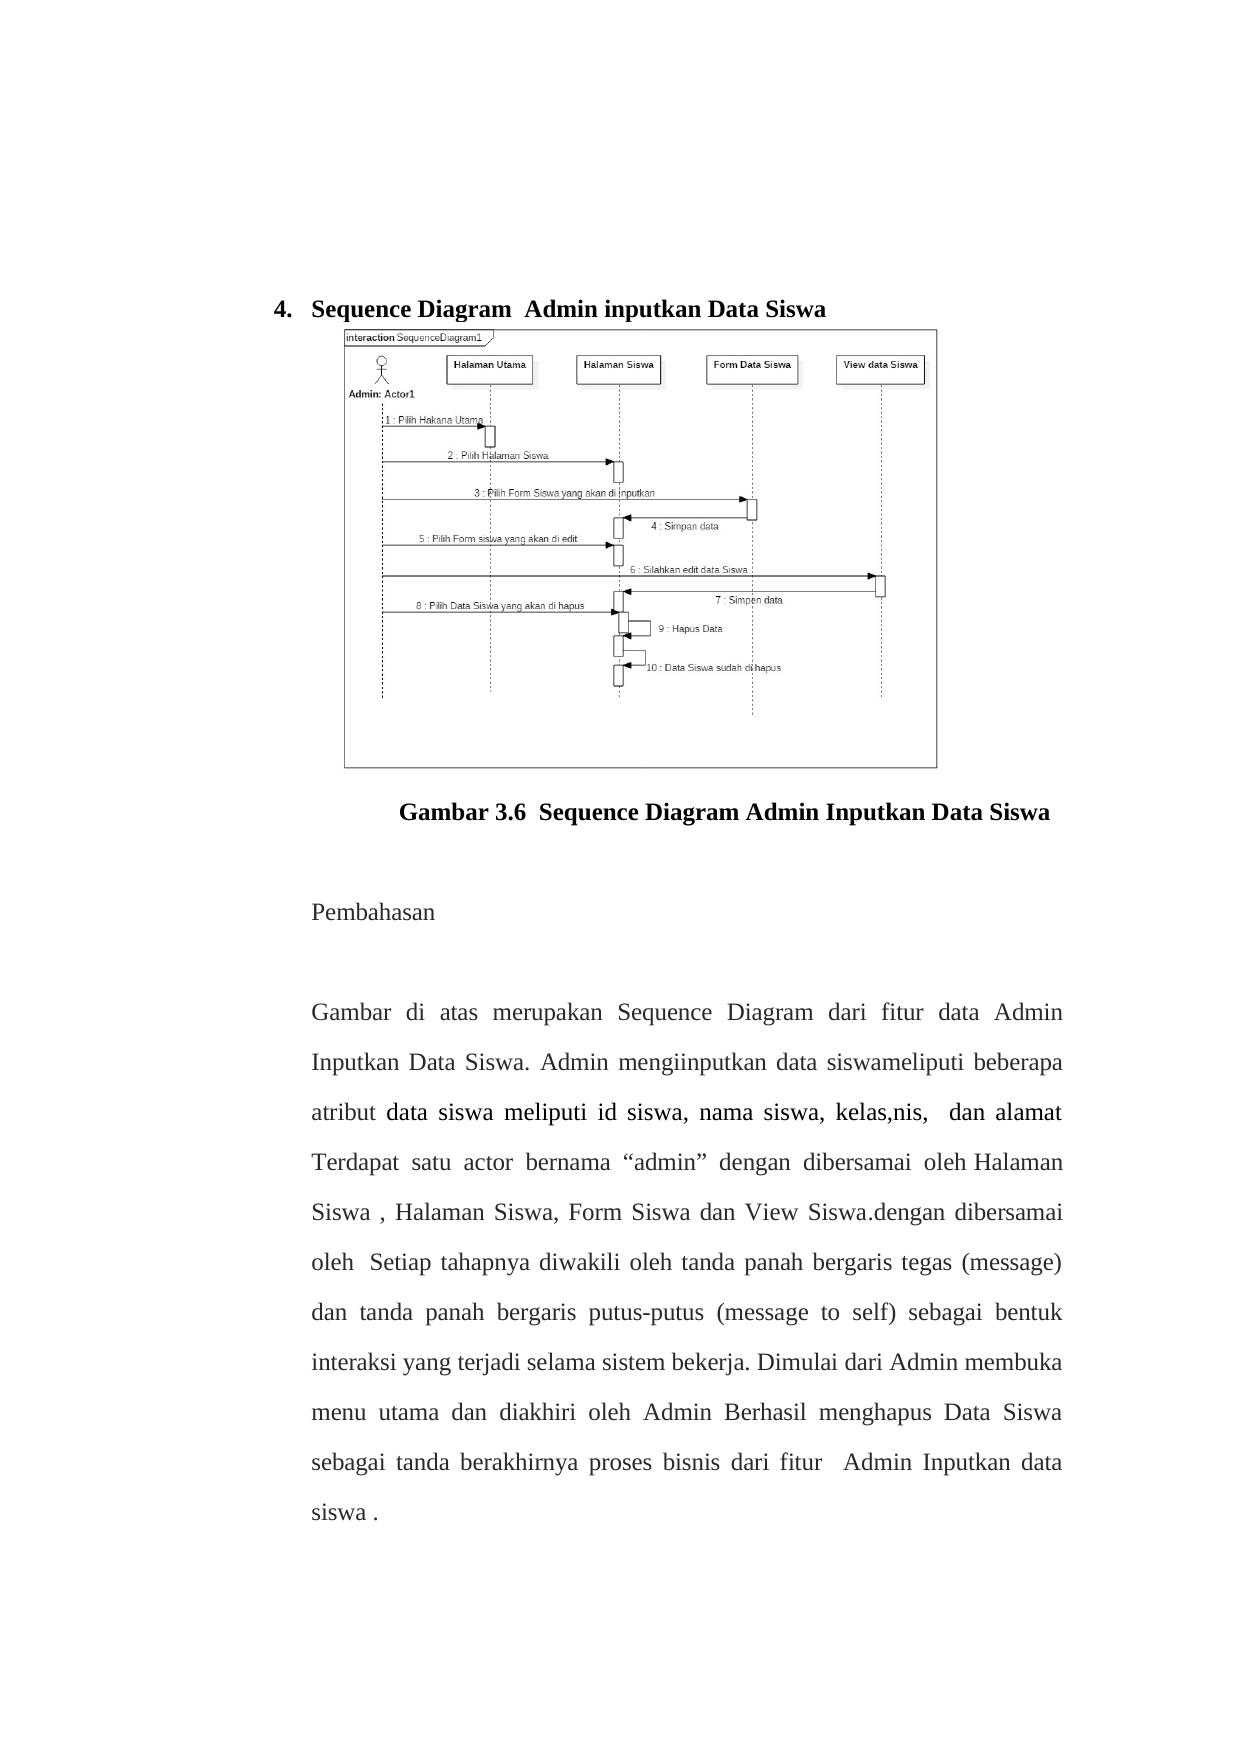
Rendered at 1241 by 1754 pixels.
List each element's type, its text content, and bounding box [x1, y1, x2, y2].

text Pembahasan [311, 876, 1063, 926]
text Gambar 3.6 Sequence Diagram Admin Inputkan Data Siswa [311, 797, 1063, 826]
list Sequence Diagram Admin inputkan Data Siswa [274, 294, 1063, 322]
text Gambar di atas merupakan Sequence Diagram dari fitur data Admin Inputkan Data Siswa. Admin mengiinputkan data siswameliputi beberapa atribut data siswa meliputi id siswa, nama siswa, kelas,nis, dan alamat Terdapat satu actor bernama “admin” dengan dibersamai oleh Halaman Siswa , Halaman Siswa, Form Siswa dan View Siswa.dengan dibersamai oleh Setiap tahapnya diwakili oleh tanda panah bergaris tegas (message) dan tanda panah bergaris putus-putus (message to self) sebagai bentuk interaksi yang terjadi selama sistem bekerja. Dimulai dari Admin membuka menu utama dan diakhiri oleh Admin Berhasil menghapus Data Siswa sebagai tanda berakhirnya proses bisnis dari fitur Admin Inputkan data siswa . [311, 976, 1063, 1526]
picture [333, 322, 966, 797]
